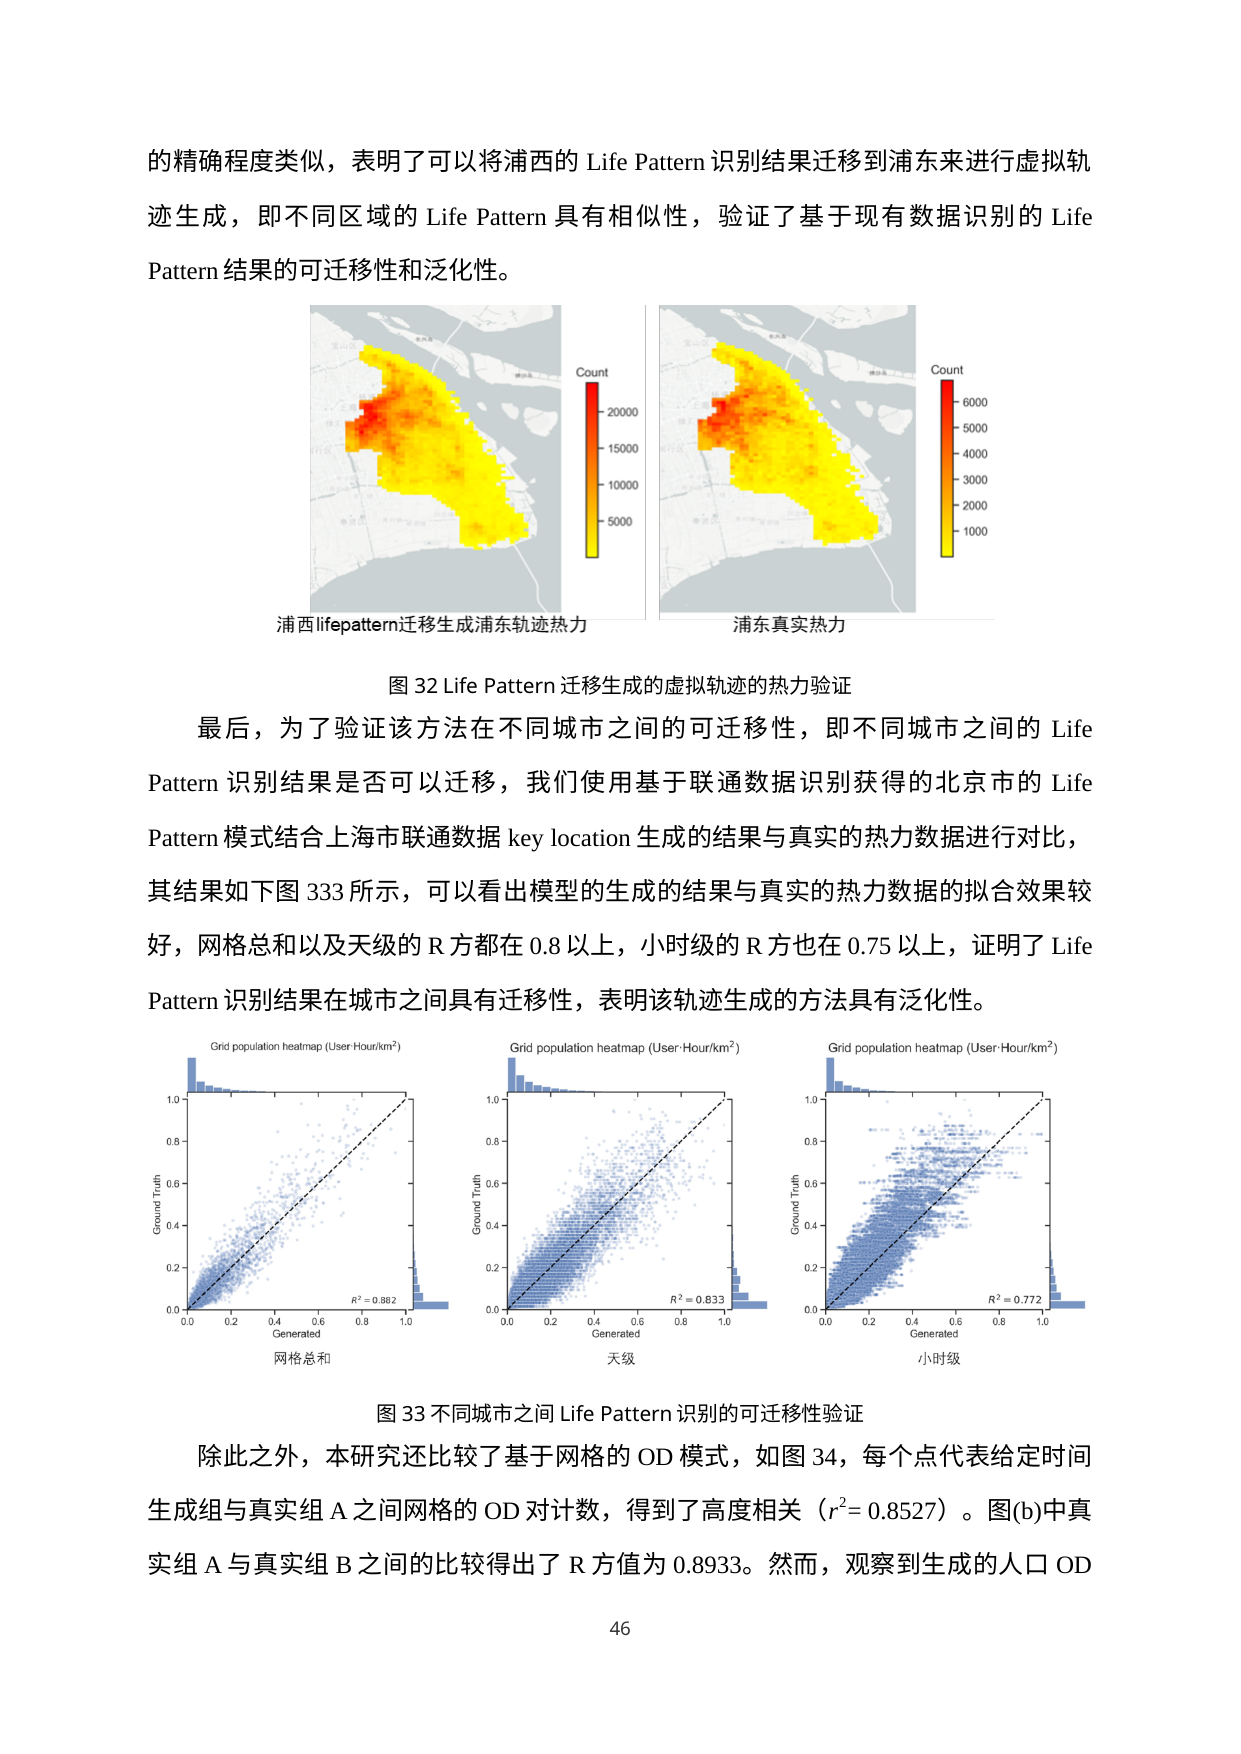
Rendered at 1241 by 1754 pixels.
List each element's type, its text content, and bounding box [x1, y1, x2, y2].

text 最后，为了验证该方法在不同城市之间的可迁移性，即不同城市之间的Life Pattern识别结果是否可以迁移，我们使用基于联通数据识别获得的北京市的Life Pattern模式结合上海市联通数据key location生成的结果与真实的热力数据进行对比，其结果如下图333所示，可以看出模型的生成的结果与真实的热力数据的拟合效果较好，网格总和以及天级的R方都在0.8以上，小时级的R方也在0.75以上，证明了Life Pattern识别结果在城市之间具有迁移性，表明该轨迹生成的方法具有泛化性。 [148, 708, 1093, 1016]
picture [245, 305, 995, 647]
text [148, 1436, 1093, 1581]
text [148, 142, 1093, 287]
picture [147, 1034, 1093, 1375]
text 图 33 不同城市之间Life Pattern识别的可迁移性验证 [148, 1398, 1093, 1428]
text 图 32 Life Pattern迁移生成的虚拟轨迹的热力验证 [148, 669, 1093, 700]
